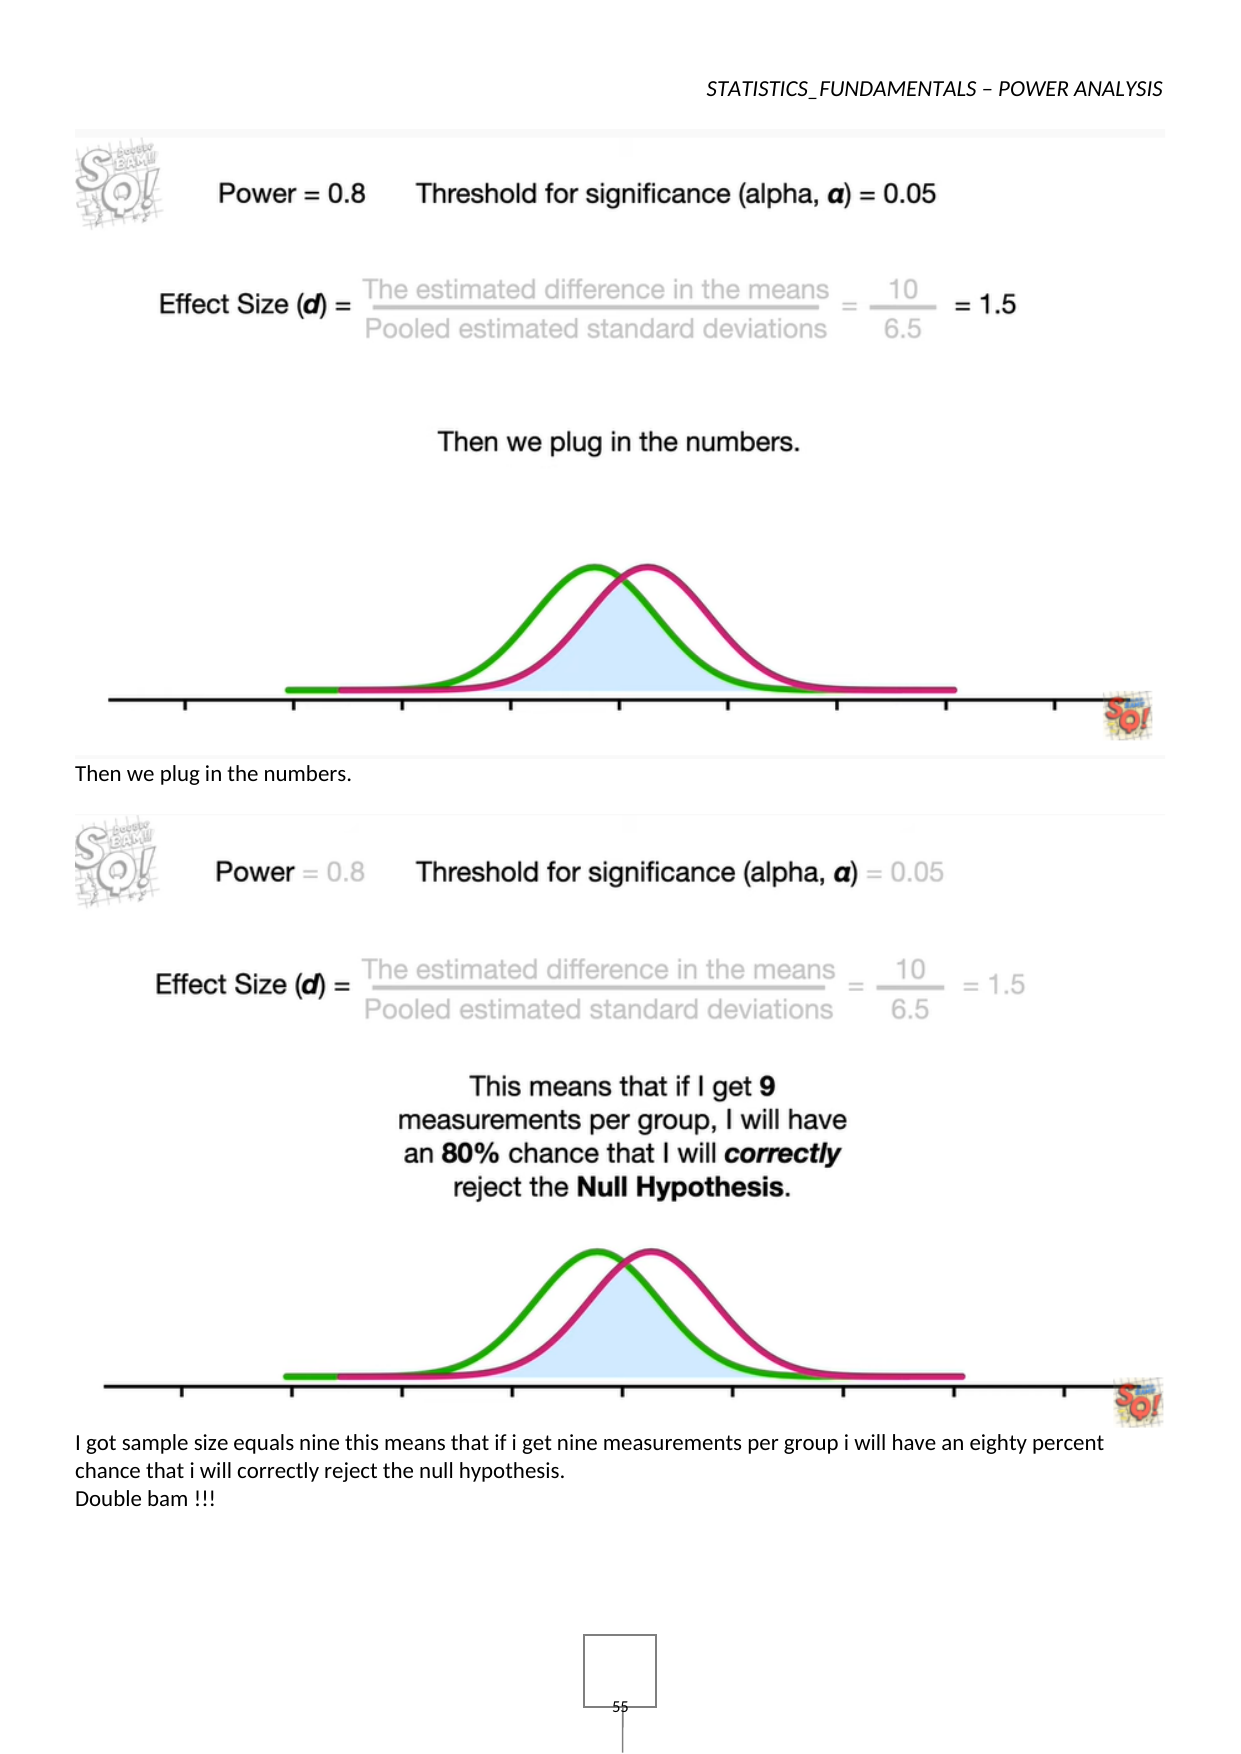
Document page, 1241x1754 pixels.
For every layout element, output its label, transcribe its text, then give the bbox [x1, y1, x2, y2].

text I got sample size equals nine this means that if i get nine measurements per group i will have an eighty percent chance that i will correctly reject the null hypothesis. [75, 1429, 1165, 1484]
text Then we plug in the numbers. [75, 759, 1165, 787]
text Double bam !!! [75, 1484, 1165, 1512]
picture [75, 814, 1166, 1429]
picture [75, 129, 1166, 759]
